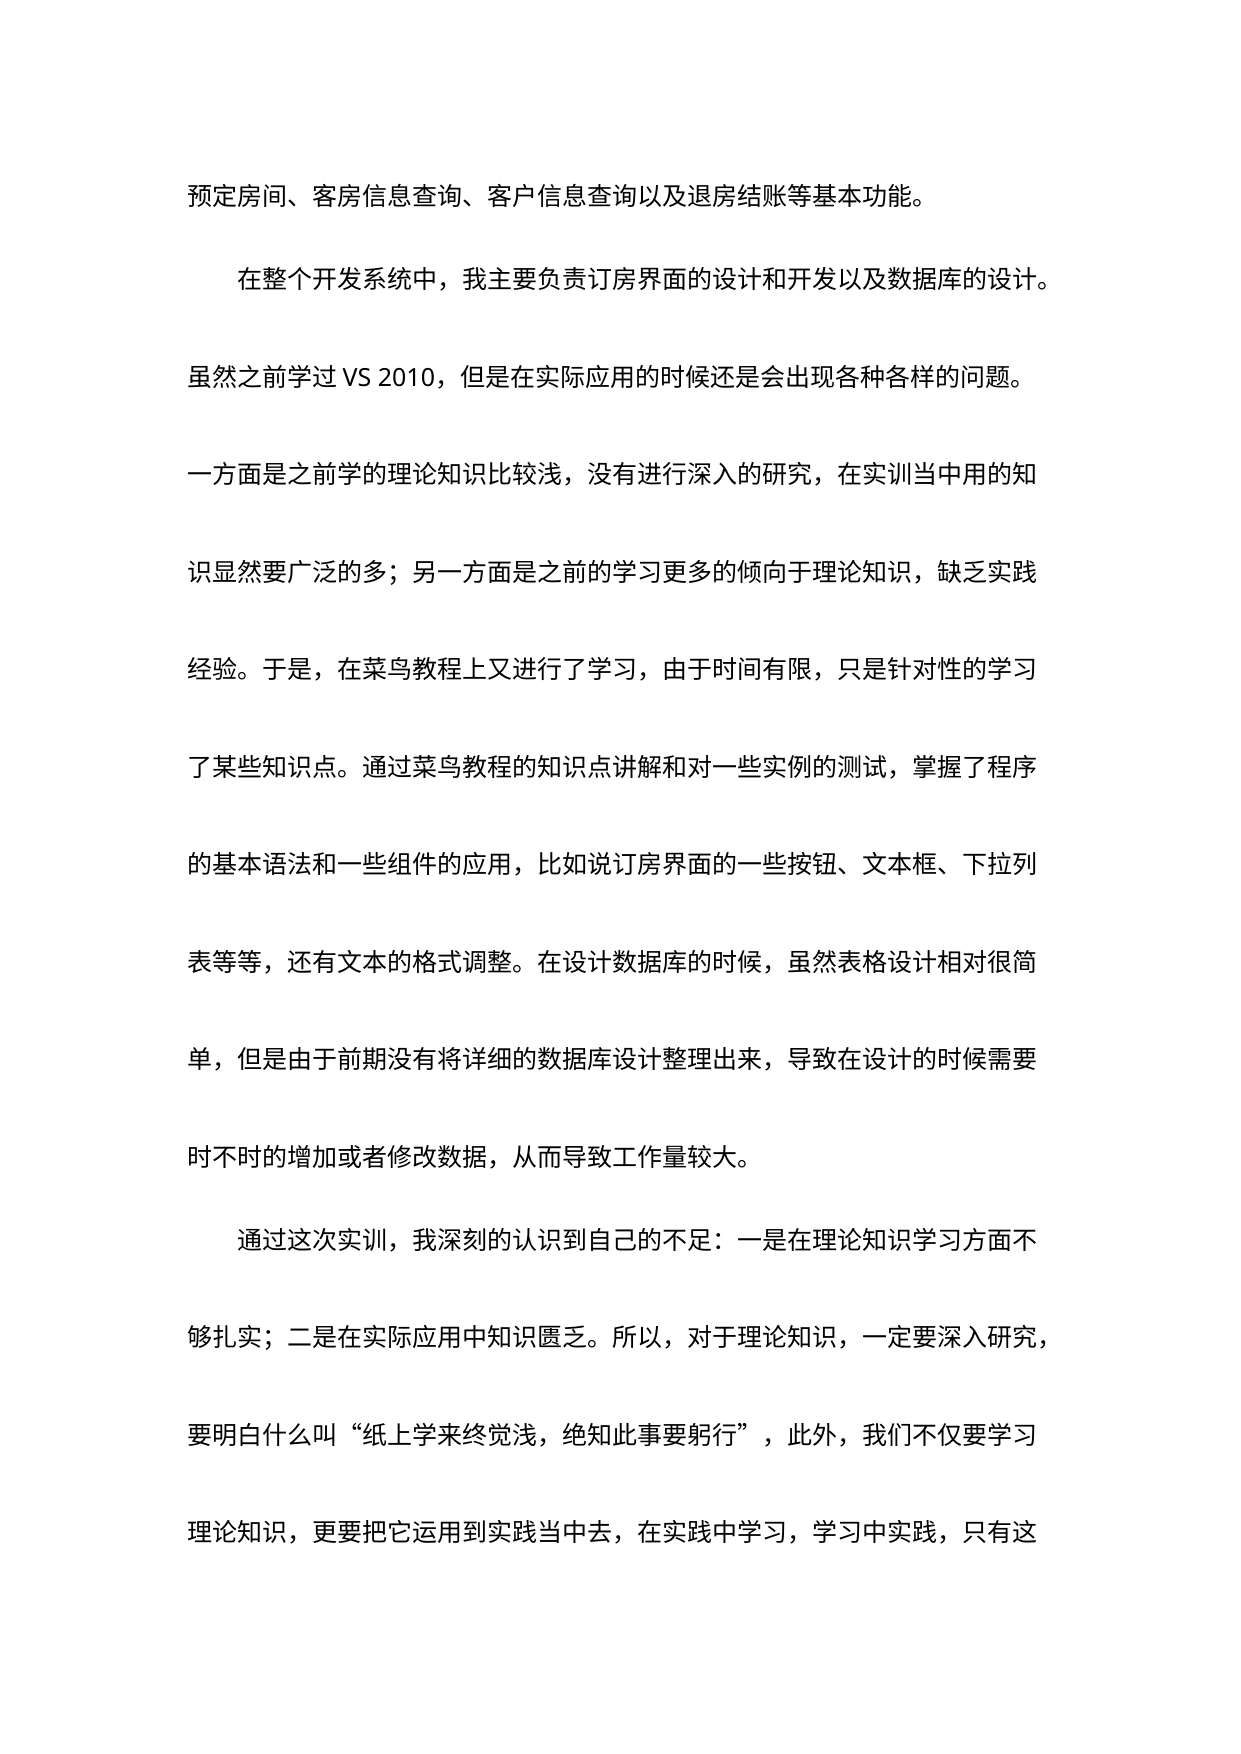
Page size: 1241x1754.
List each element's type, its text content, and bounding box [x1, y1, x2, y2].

text 在整个开发系统中，我主要负责订房界面的设计和开发以及数据库的设计。虽然之前学过VS 2010，但是在实际应用的时候还是会出现各种各样的问题。一方面是之前学的理论知识比较浅，没有进行深入的研究，在实训当中用的知识显然要广泛的多；另一方面是之前的学习更多的倾向于理论知识，缺乏实践经验。于是，在菜鸟教程上又进行了学习，由于时间有限，只是针对性的学习了某些知识点。通过菜鸟教程的知识点讲解和对一些实例的测试，掌握了程序的基本语法和一些组件的应用，比如说订房界面的一些按钮、文本框、下拉列表等等，还有文本的格式调整。在设计数据库的时候，虽然表格设计相对很简单，但是由于前期没有将详细的数据库设计整理出来，导致在设计的时候需要时不时的增加或者修改数据，从而导致工作量较大。 [187, 245, 1053, 1188]
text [187, 1206, 1053, 1563]
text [187, 162, 1053, 227]
